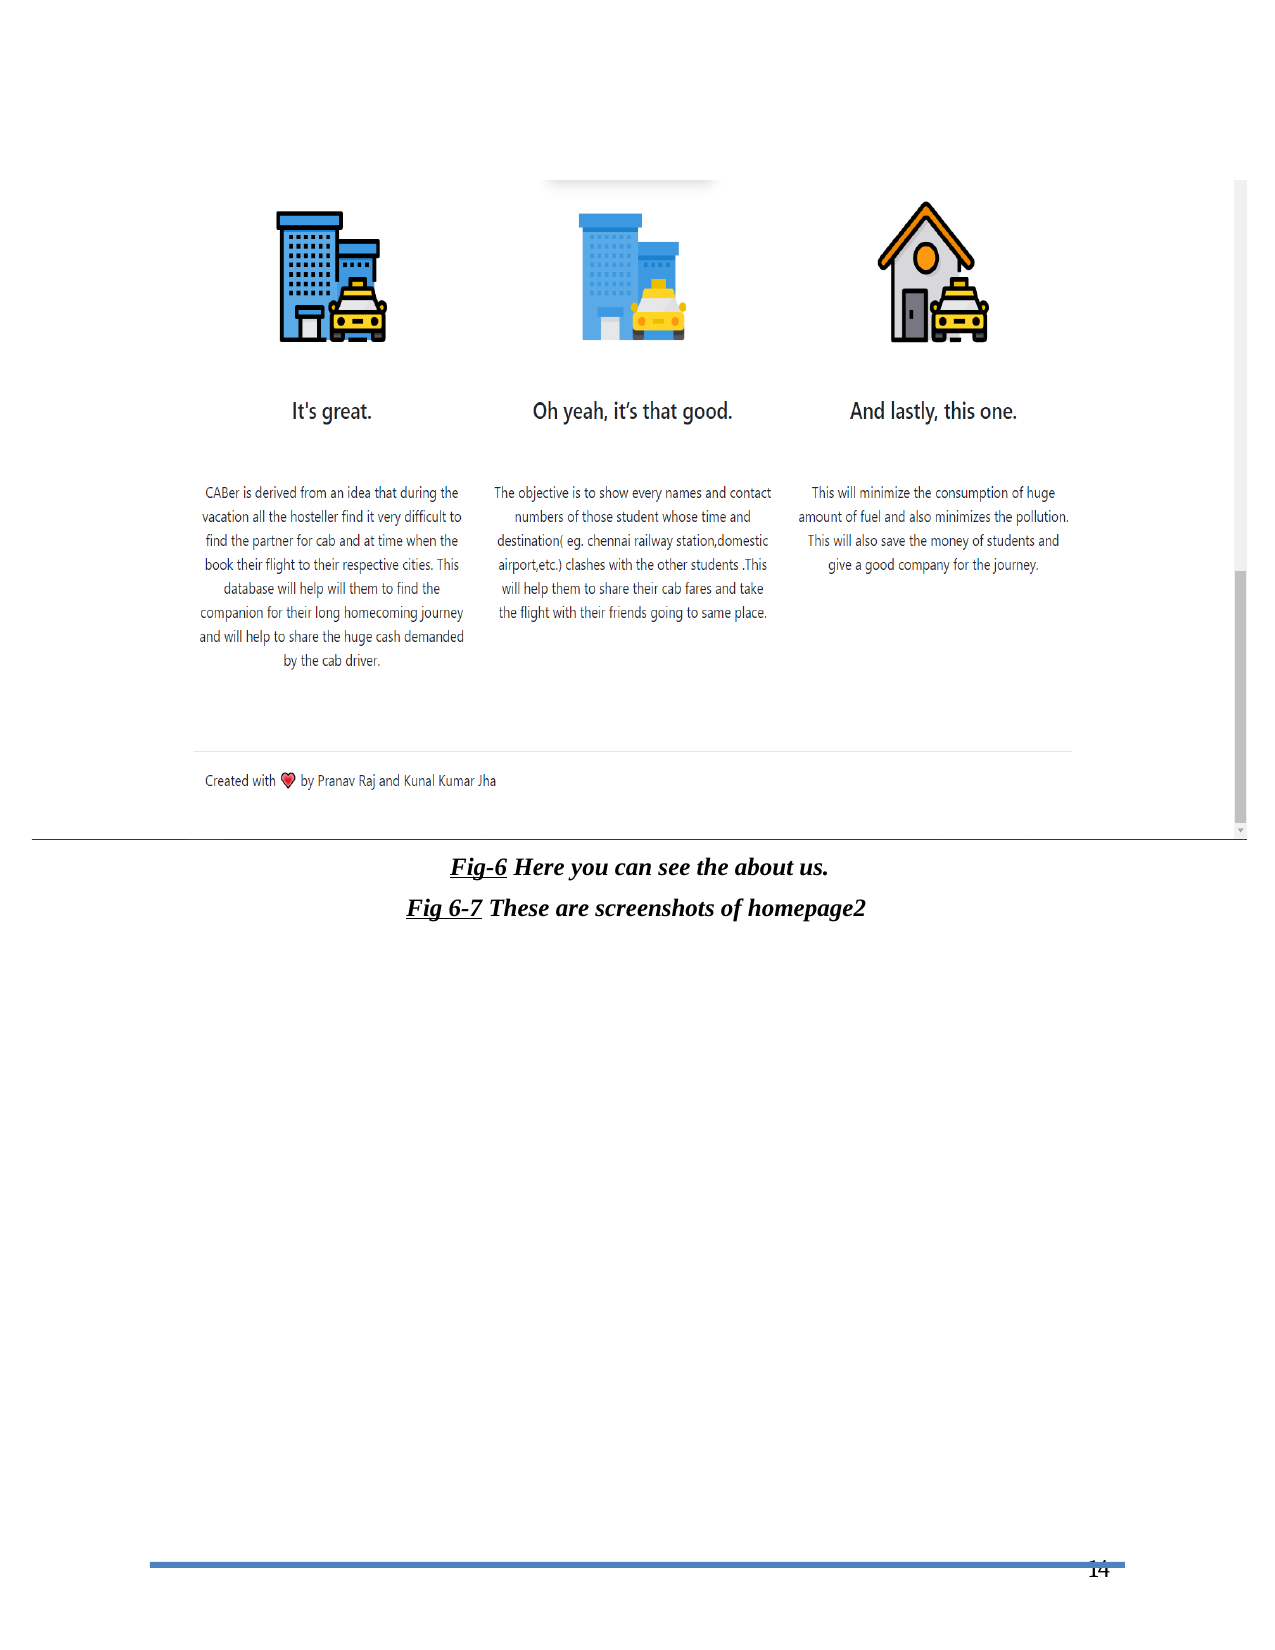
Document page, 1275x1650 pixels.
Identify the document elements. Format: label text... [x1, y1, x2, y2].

text Fig-6 Here you can see the about us. [150, 852, 1125, 881]
picture [31, 180, 1247, 840]
text Fig 6-7 These are screenshots of homepage2 [375, 893, 1125, 922]
